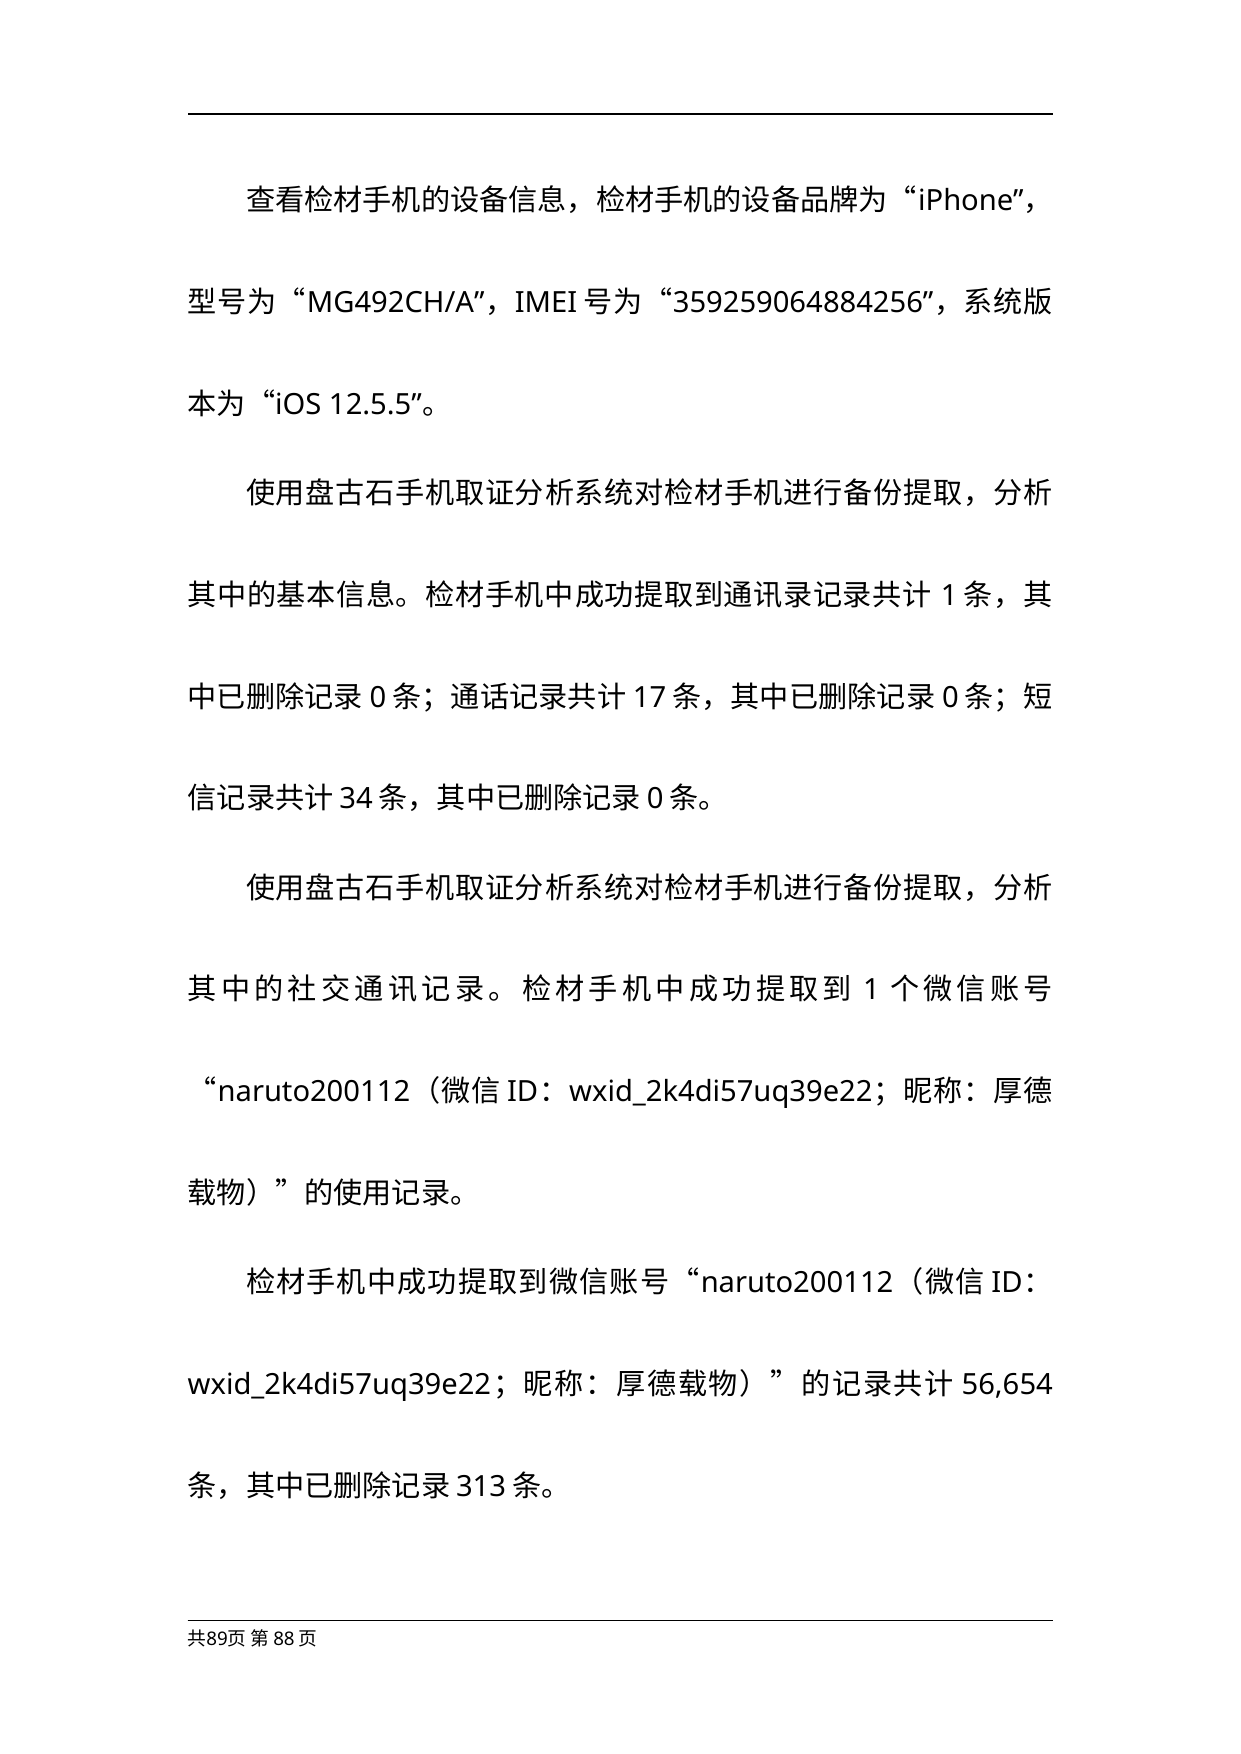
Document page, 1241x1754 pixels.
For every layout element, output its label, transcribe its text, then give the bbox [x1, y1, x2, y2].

text 检材手机中成功提取到微信账号“naruto200112（微信ID：wxid_2k4di57uq39e22；昵称：厚德载物）”的记录共计56,654条，其中已删除记录313条。 [187, 1246, 1053, 1518]
text 使用盘古石手机取证分析系统对检材手机进行备份提取，分析其中的社交通讯记录。检材手机中成功提取到1个微信账号“naruto200112（微信ID：wxid_2k4di57uq39e22；昵称：厚德载物）”的使用记录。 [187, 851, 1053, 1225]
text 使用盘古石手机取证分析系统对检材手机进行备份提取，分析其中的基本信息。检材手机中成功提取到通讯录记录共计1条，其中已删除记录0条；通话记录共计17条，其中已删除记录0条；短信记录共计34条，其中已删除记录0条。 [187, 457, 1053, 830]
text 查看检材手机的设备信息，检材手机的设备品牌为“iPhone”，型号为“MG492CH/A”，IMEI号为“359259064884256”，系统版本为“iOS 12.5.5”。 [187, 164, 1053, 436]
